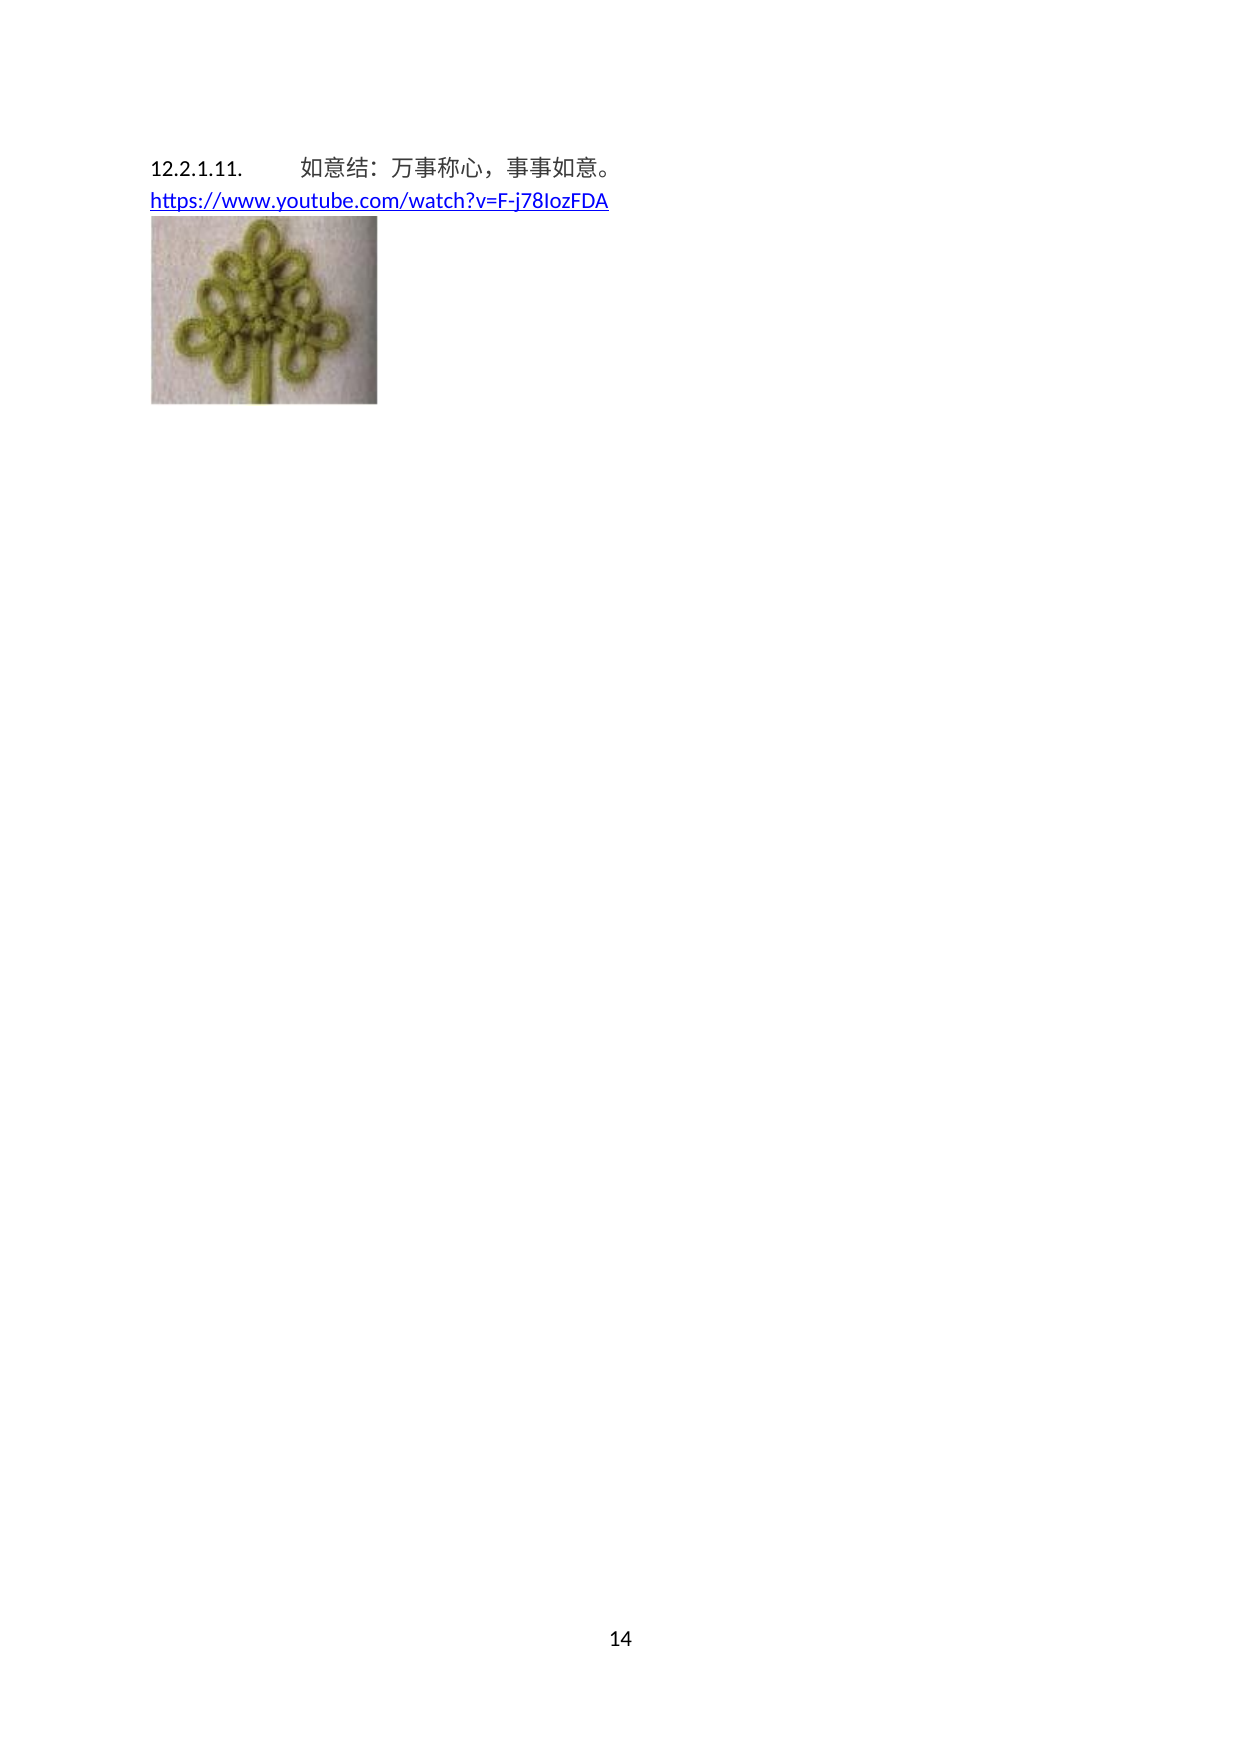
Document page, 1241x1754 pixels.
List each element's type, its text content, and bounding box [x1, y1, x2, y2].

list https://www.youtube.com/watch?v=F-j78IozFDA [150, 186, 1090, 214]
picture [150, 216, 379, 406]
list 如意结：万事称心，事事如意。 [150, 150, 1090, 183]
